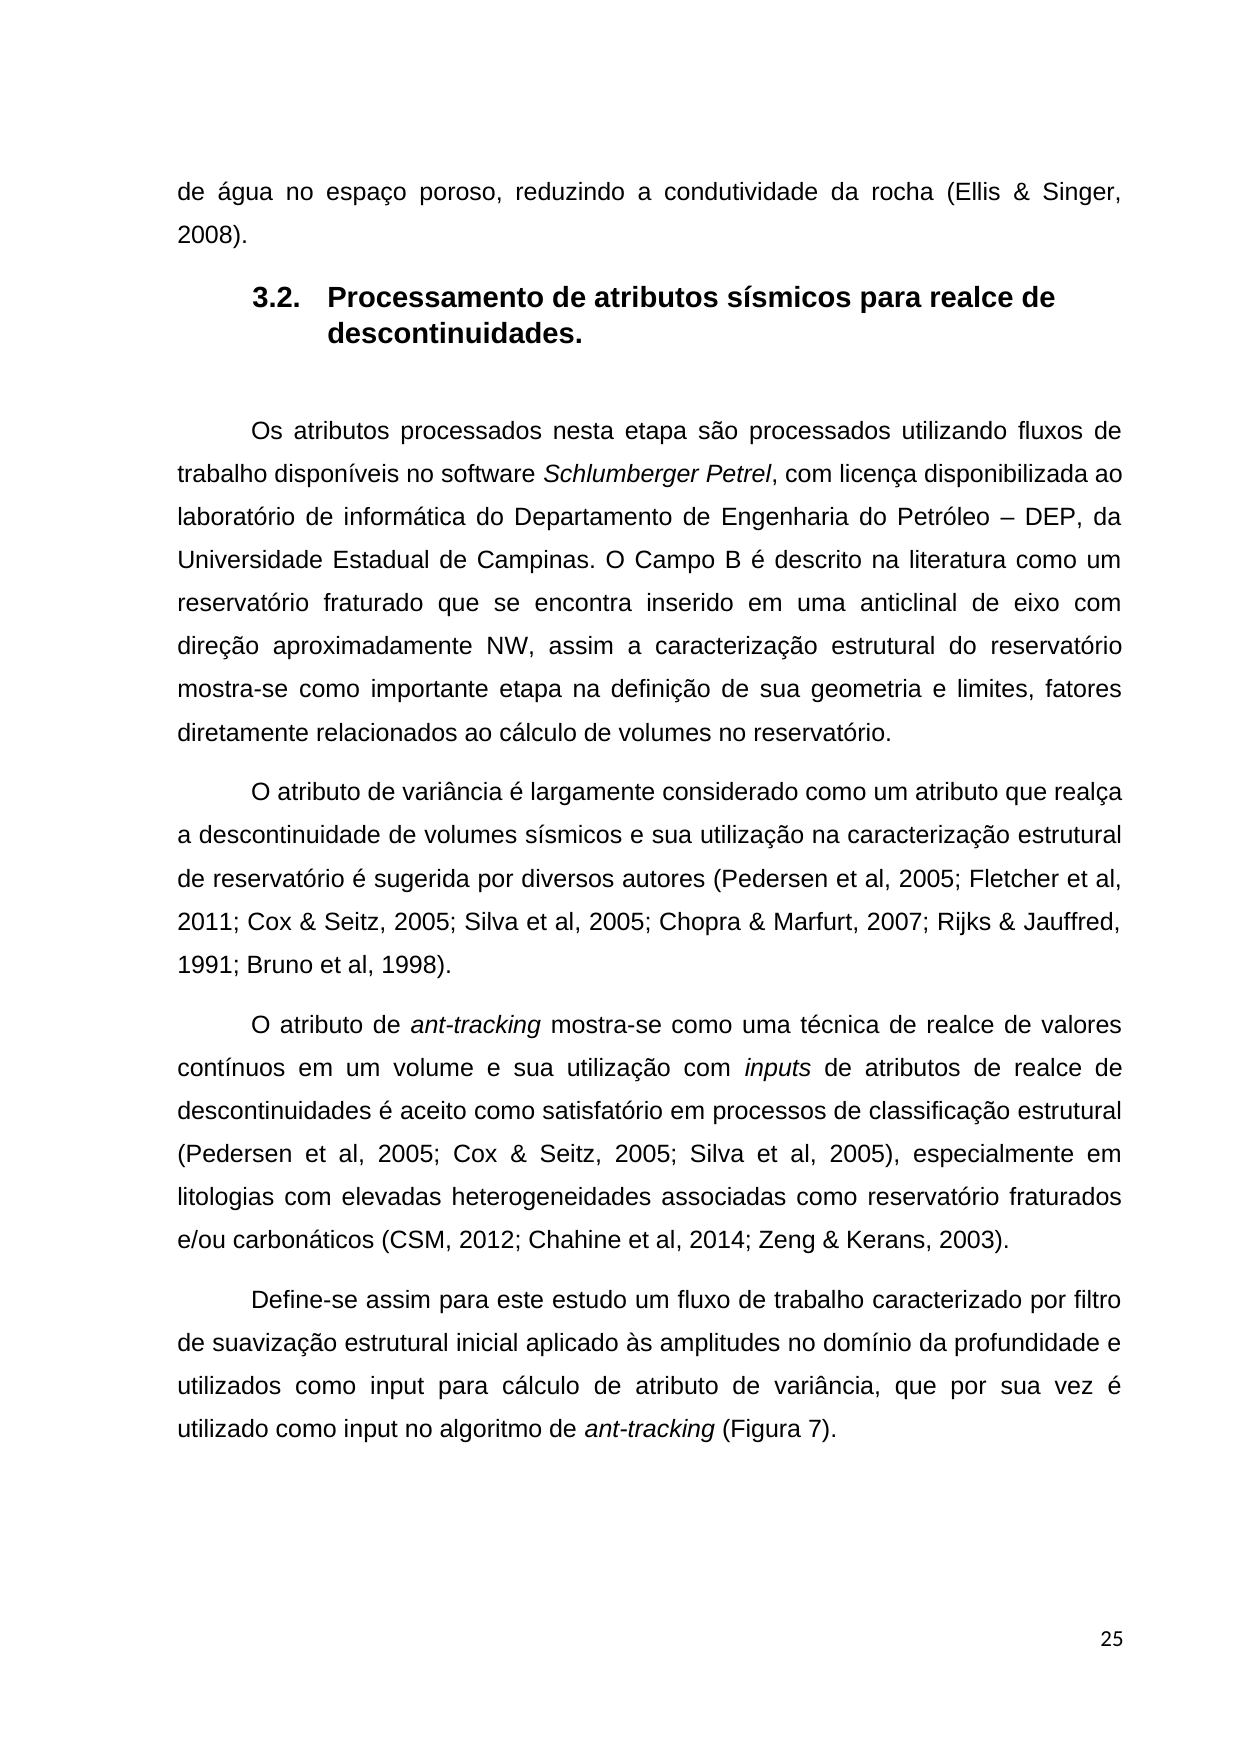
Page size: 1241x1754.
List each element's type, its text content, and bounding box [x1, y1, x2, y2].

list Processamento de atributos sísmicos para realce de descontinuidades. [252, 280, 1123, 349]
text O atributo de variância é largamente considerado como um atributo que realça a descontinuidade de volumes sísmicos e sua utilização na caracterização estrutural de reservatório é sugerida por diversos autores (Pedersen et al, 2005; Fletcher et al, 2011; Cox & Seitz, 2005; Silva et al, 2005; Chopra & Marfurt, 2007; Rijks & Jauffred, 1991; Bruno et al, 1998). [177, 777, 1123, 979]
text Define-se assim para este estudo um fluxo de trabalho caracterizado por filtro de suavização estrutural inicial aplicado às amplitudes no domínio da profundidade e utilizados como input para cálculo de atributo de variância, que por sua vez é utilizado como input no algoritmo de ant-tracking (Figura 7). [177, 1285, 1123, 1443]
text O atributo de ant-tracking mostra-se como uma técnica de realce de valores contínuos em um volume e sua utilização com inputs de atributos de realce de descontinuidades é aceito como satisfatório em processos de classificação estrutural (Pedersen et al, 2005; Cox & Seitz, 2005; Silva et al, 2005), especialmente em litologias com elevadas heterogeneidades associadas como reservatório fraturados e/ou carbonáticos (CSM, 2012; Chahine et al, 2014; Zeng & Kerans, 2003). [177, 1010, 1123, 1254]
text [177, 177, 1123, 249]
text Os atributos processados nesta etapa são processados utilizando fluxos de trabalho disponíveis no software Schlumberger Petrel, com licença disponibilizada ao laboratório de informática do Departamento de Engenharia do Petróleo – DEP, da Universidade Estadual de Campinas. O Campo B é descrito na literatura como um reservatório fraturado que se encontra inserido em uma anticlinal de eixo com direção aproximadamente NW, assim a caracterização estrutural do reservatório mostra-se como importante etapa na definição de sua geometria e limites, fatores diretamente relacionados ao cálculo de volumes no reservatório. [177, 416, 1123, 746]
